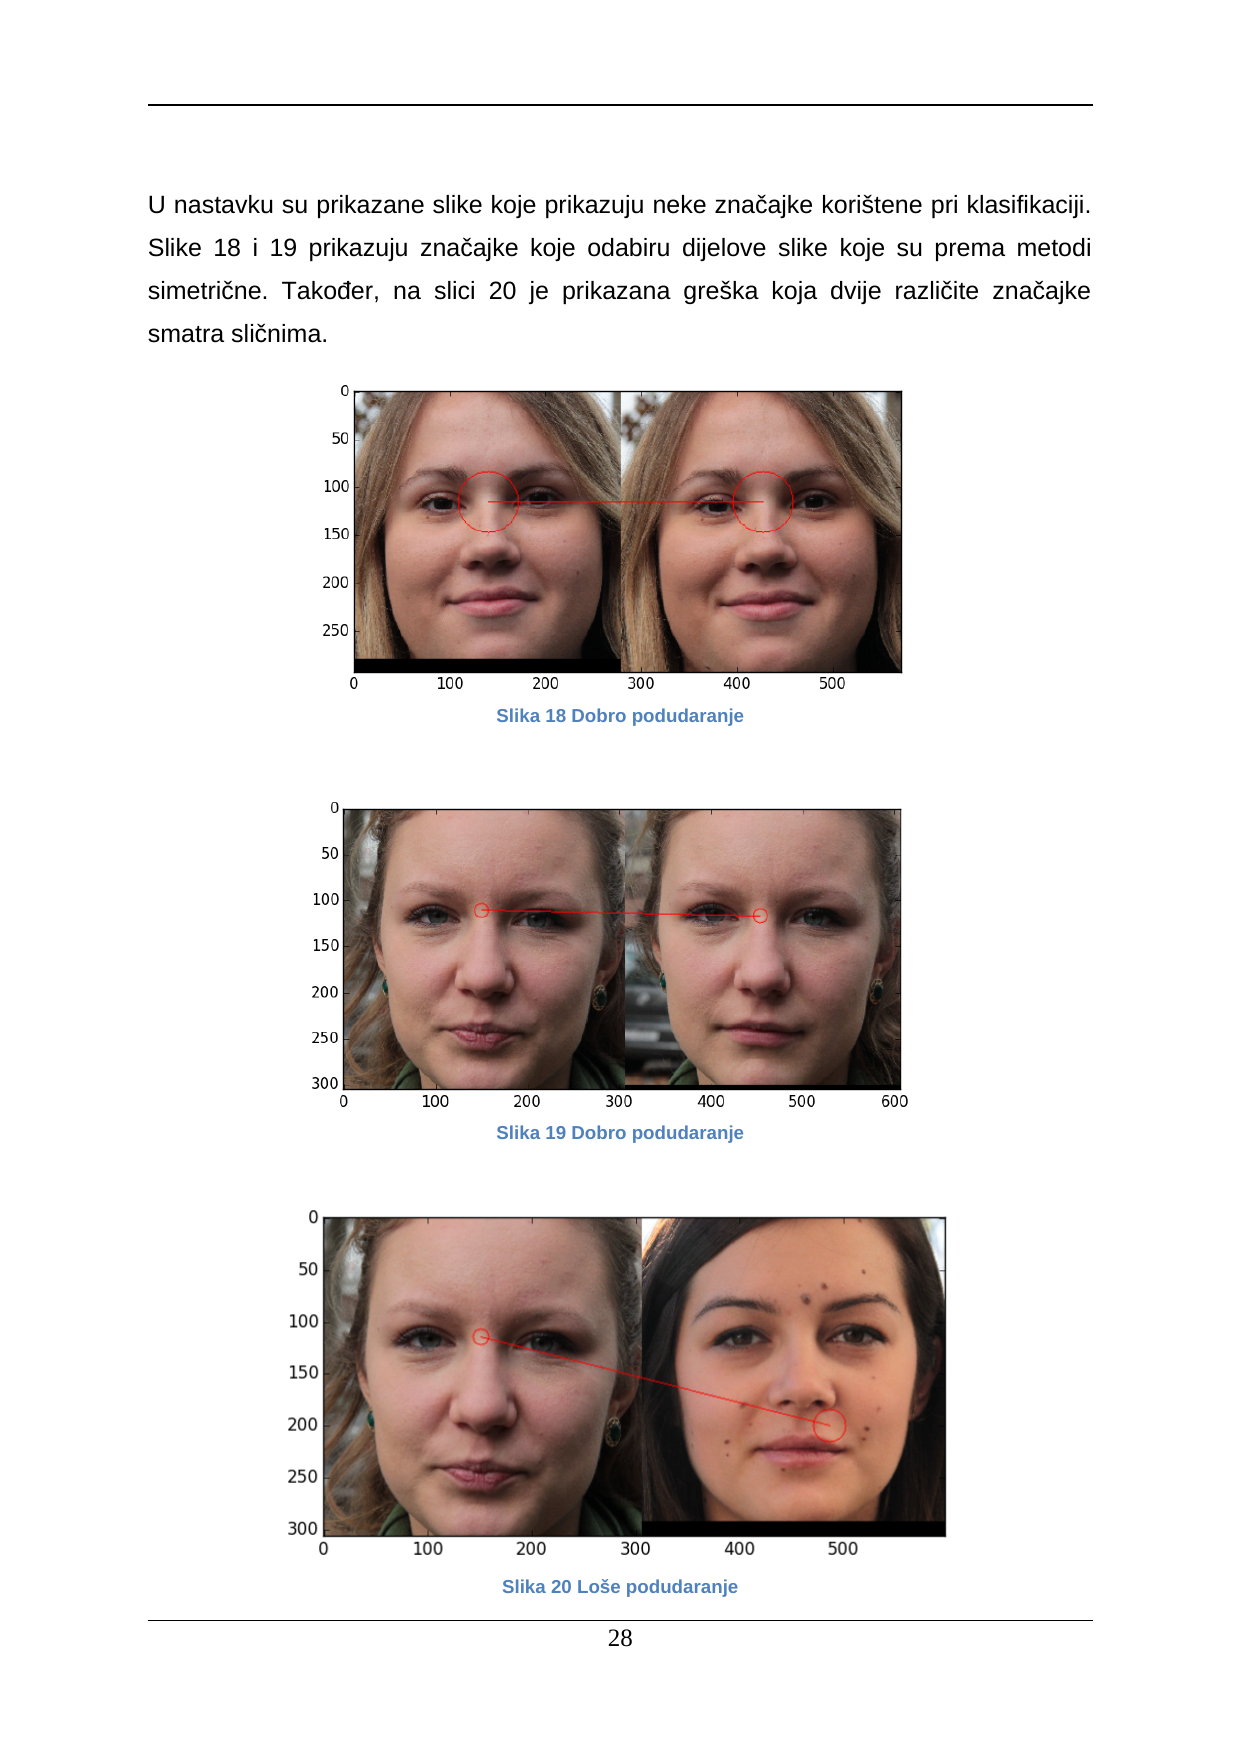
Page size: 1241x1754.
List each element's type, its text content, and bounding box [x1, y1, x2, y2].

text U nastavku su prikazane slike koje prikazuju neke značajke korištene pri klasifikaciji. Slike 18 i 19 prikazuju značajke koje odabiru dijelove slike koje su prema metodi simetrične. Također, na slici 20 je prikazana greška koja dvije različite značajke smatra sličnima. [148, 190, 1093, 348]
picture [306, 773, 934, 1123]
text Slika 20 Loše podudaranje [148, 1576, 1093, 1597]
picture [273, 1191, 967, 1576]
text Slika 19 Dobro podudaranje [148, 1122, 1093, 1144]
picture [317, 362, 924, 706]
text Slika 18 Dobro podudaranje [148, 705, 1093, 727]
